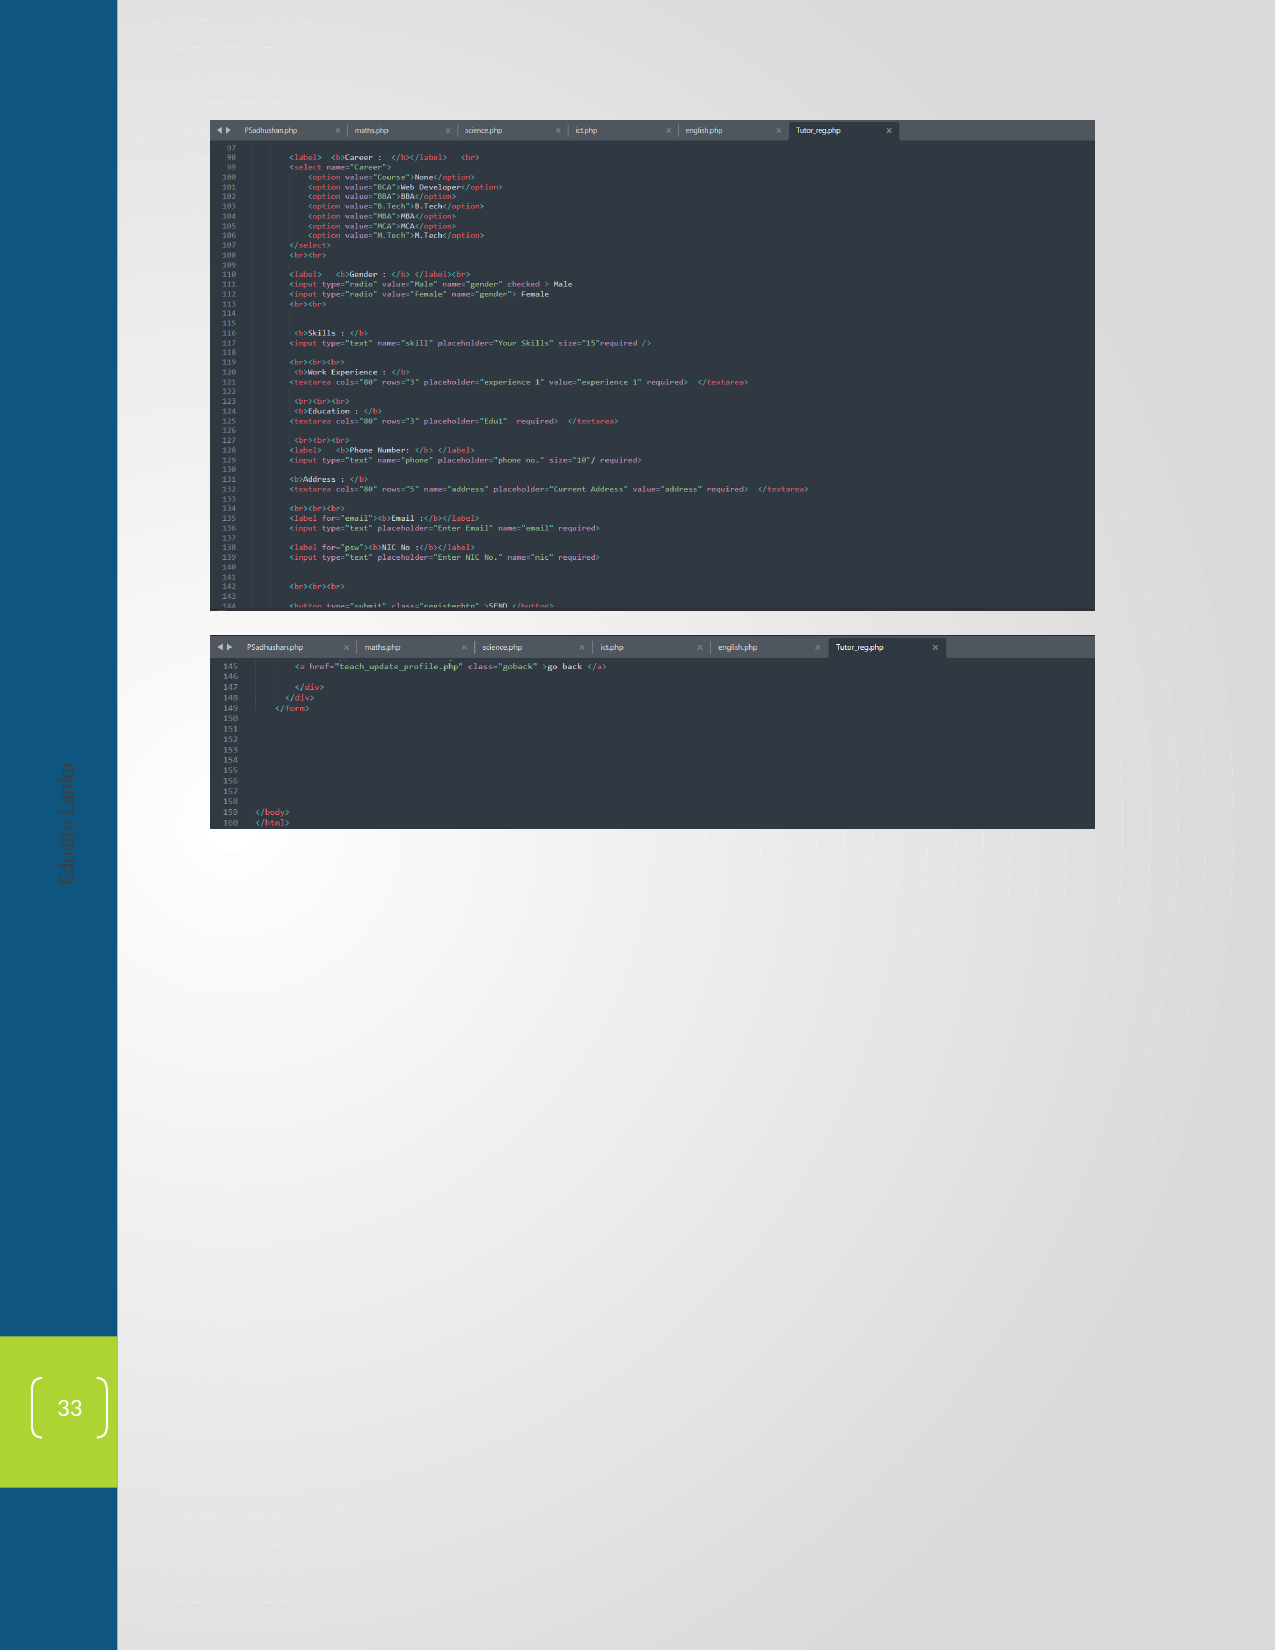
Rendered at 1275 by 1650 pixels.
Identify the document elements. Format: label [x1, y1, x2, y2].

picture [210, 635, 1095, 829]
picture [210, 120, 1095, 611]
